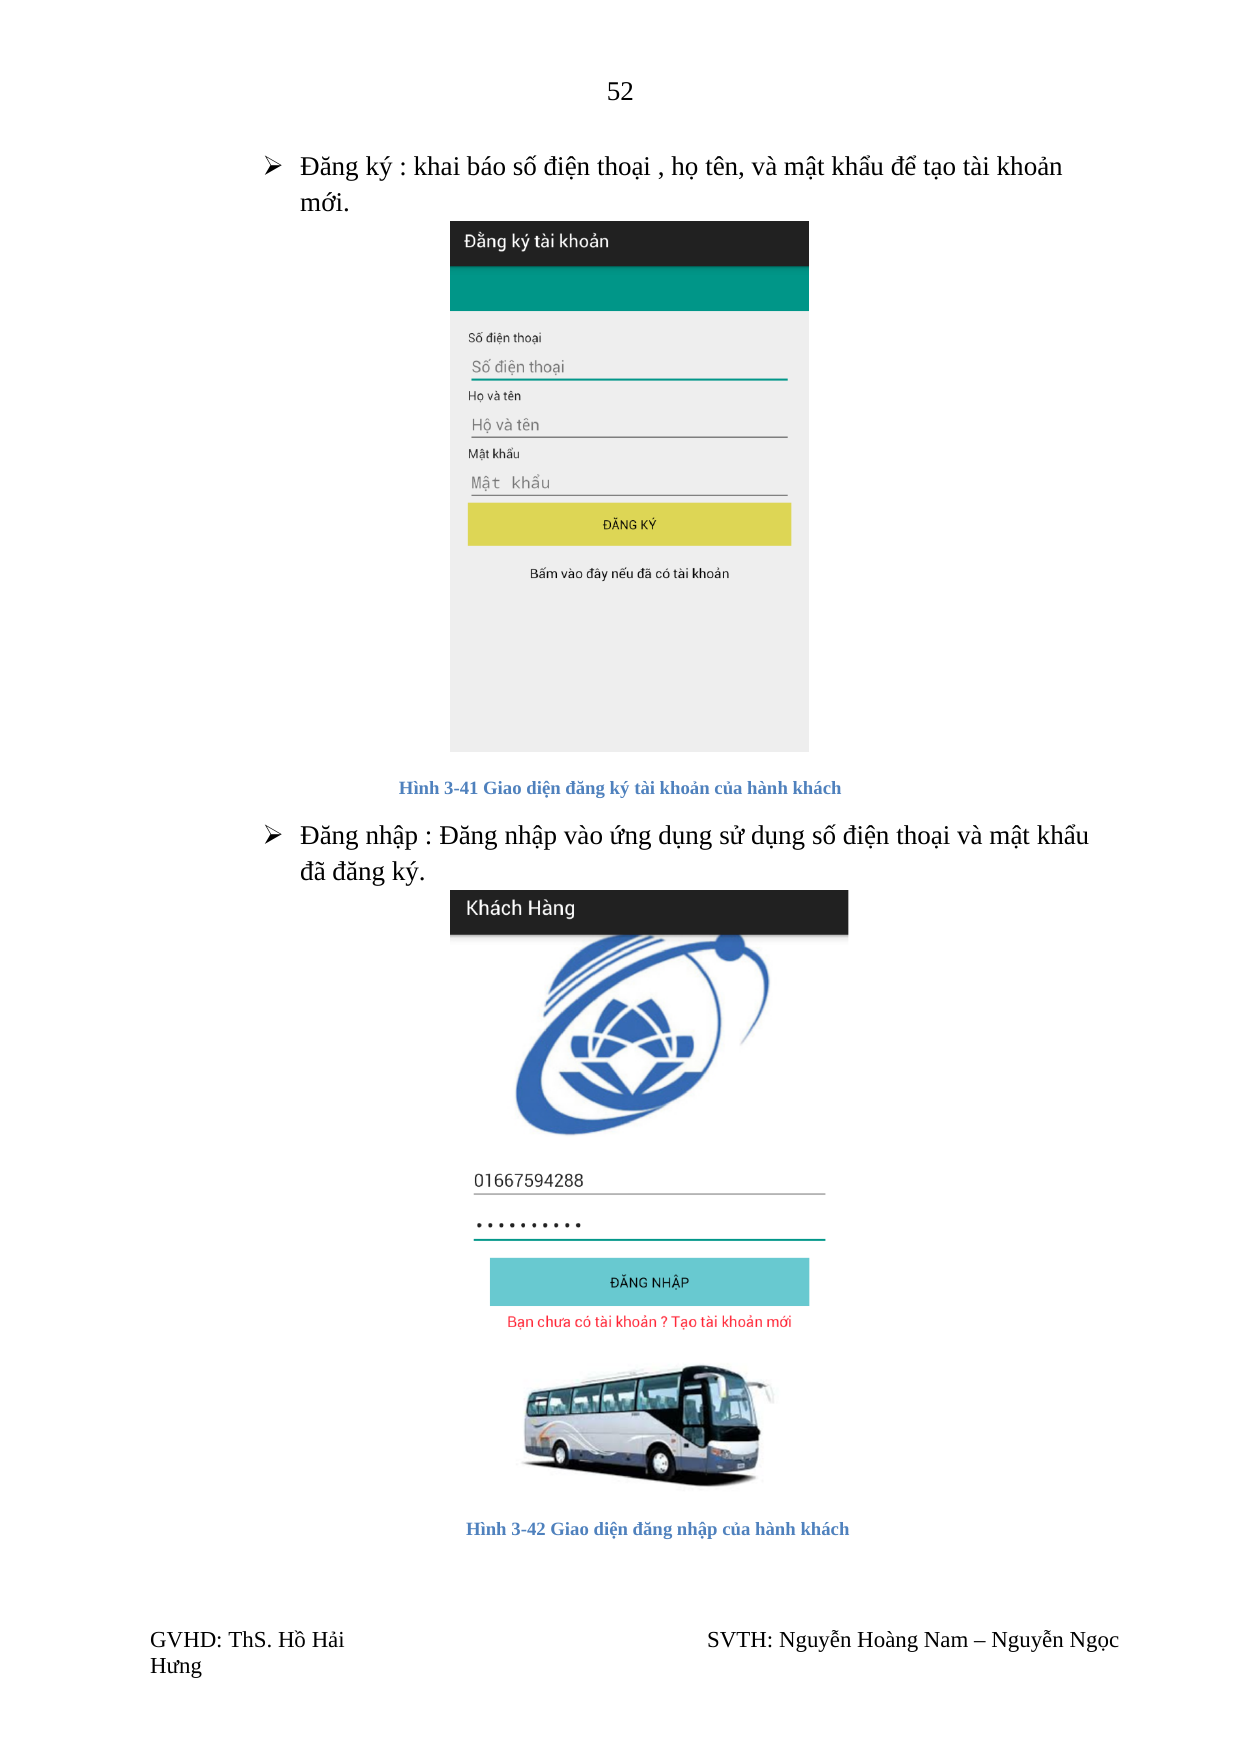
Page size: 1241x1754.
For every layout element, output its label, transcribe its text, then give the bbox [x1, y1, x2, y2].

picture [450, 890, 849, 1493]
list Đăng ký : khai báo số điện thoại , họ tên, và mật khẩu để tạo tài khoản mới. [262, 150, 1090, 217]
list Đăng nhập : Đăng nhập vào ứng dụng sử dụng số điện thoại và mật khẩu đã đăng ký. [262, 819, 1090, 886]
picture [450, 221, 809, 752]
